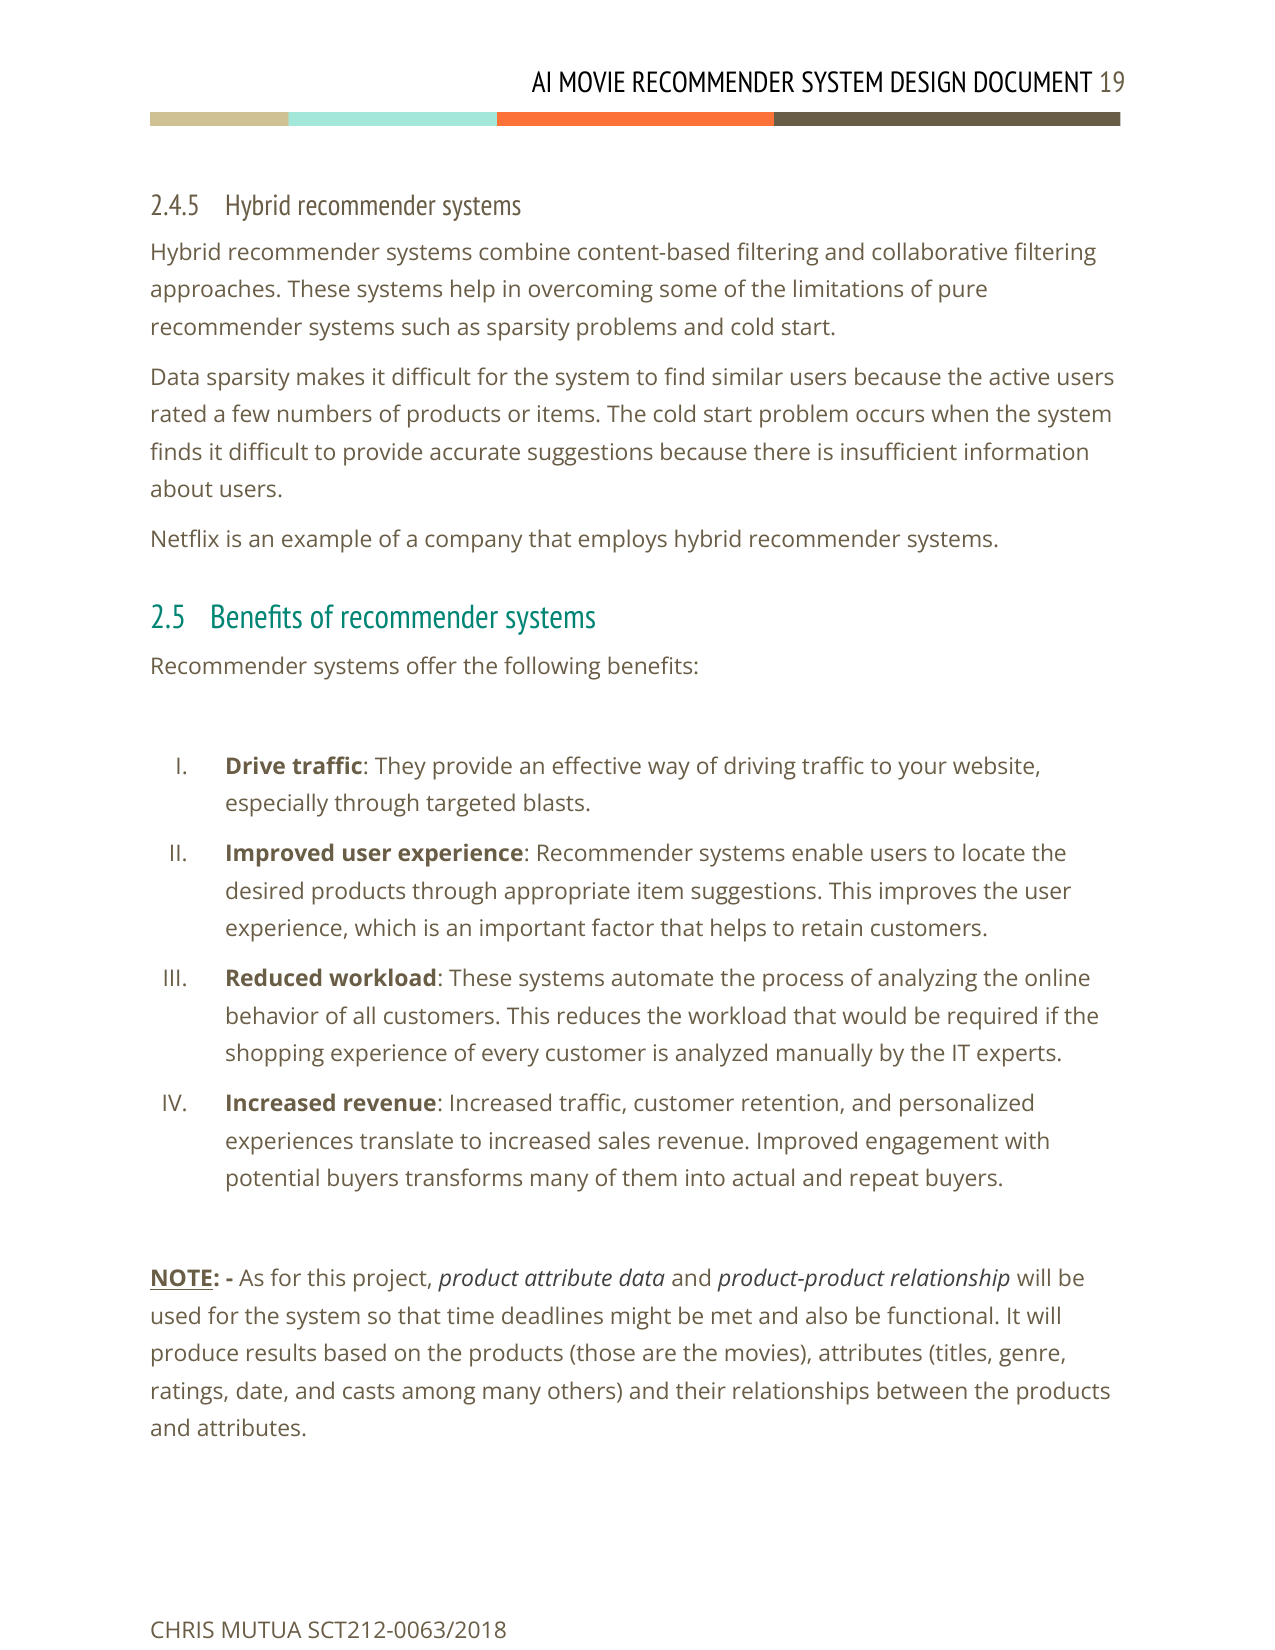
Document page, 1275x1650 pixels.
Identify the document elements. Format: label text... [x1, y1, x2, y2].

list Improved user experience: Recommender systems enable users to locate the desired products through appropriate item suggestions. This improves the user experience, which is an important factor that helps to retain customers. [187, 837, 1125, 943]
text Data sparsity makes it difficult for the system to find similar users because the active users rated a few numbers of products or items. The cold start problem occurs when the system finds it difficult to provide accurate suggestions because there is insufficient information about users. [150, 361, 1125, 504]
list Increased revenue: Increased traffic, customer retention, and personalized experiences translate to increased sales revenue. Improved engagement with potential buyers transforms many of them into actual and repeat buyers. [187, 1087, 1125, 1193]
text NOTE: - As for this project, product attribute data and product-product relationship will be used for the system so that time deadlines might be met and also be functional. It will produce results based on the products (those are the movies), attributes (titles, genre, ratings, date, and casts among many others) and their relationships between the products and attributes. [150, 1262, 1125, 1443]
picture [150, 112, 1121, 126]
subtitle Benefits of recommender systems [150, 594, 1125, 637]
text Netflix is an example of a company that employs hybrid recommender systems. [150, 523, 1125, 554]
list Drive traffic: They provide an effective way of driving traffic to your website, especially through targeted blasts. [187, 750, 1125, 818]
text Recommender systems offer the following benefits: [150, 650, 1125, 681]
list Reduced workload: These systems automate the process of analyzing the online behavior of all customers. This reduces the workload that would be required if the shopping experience of every customer is analyzed manually by the IT experts. [187, 962, 1125, 1068]
subtitle Hybrid recommender systems [150, 186, 1125, 223]
text Hybrid recommender systems combine content-based filtering and collaborative filtering approaches. These systems help in overcoming some of the limitations of pure recommender systems such as sparsity problems and cold start. [150, 236, 1125, 342]
